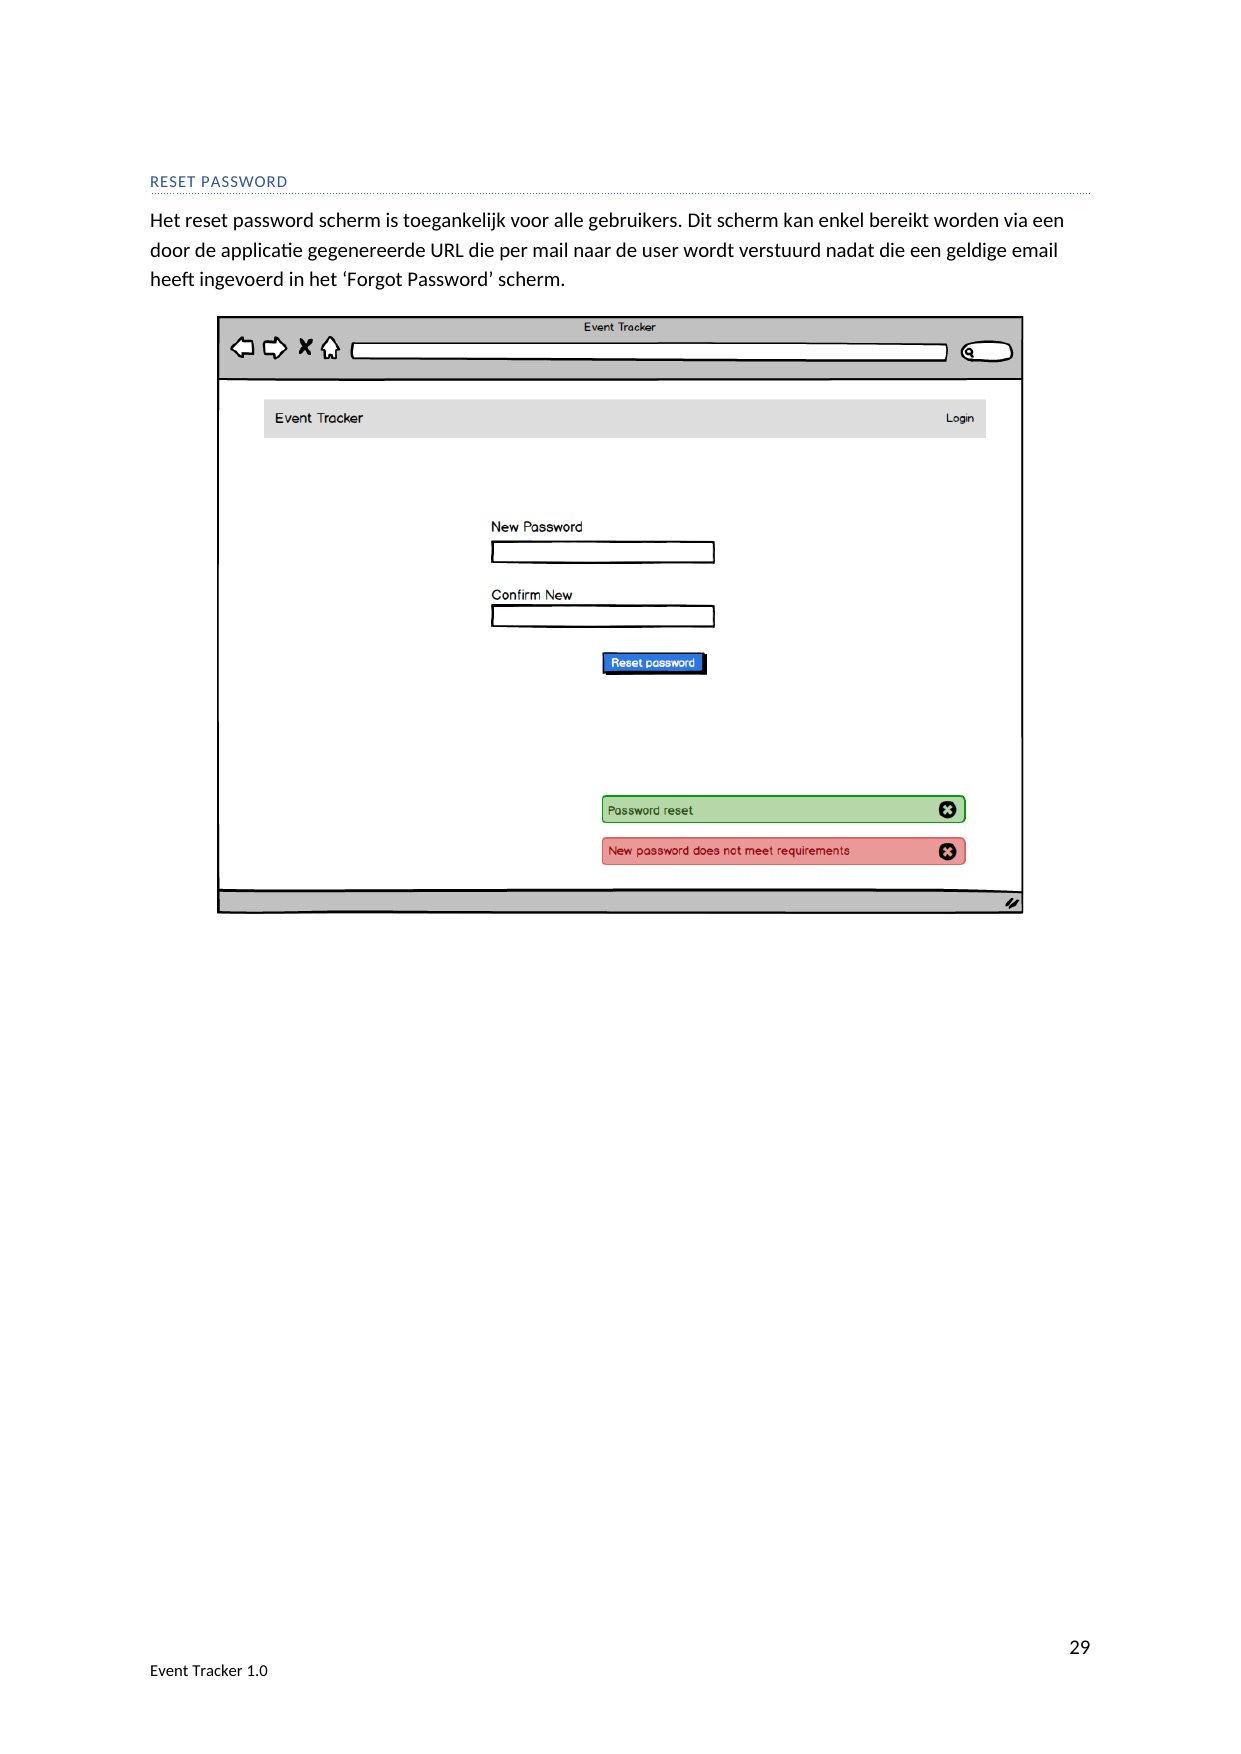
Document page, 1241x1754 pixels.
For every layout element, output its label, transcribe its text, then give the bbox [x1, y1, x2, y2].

picture [217, 316, 1024, 914]
subtitle Reset Password [150, 171, 1090, 194]
text Het reset password scherm is toegankelijk voor alle gebruikers. Dit scherm kan enkel bereikt worden via een door de applicatie gegenereerde URL die per mail naar de user wordt verstuurd nadat die een geldige email heeft ingevoerd in het ‘Forgot Password’ scherm. [150, 208, 1090, 291]
